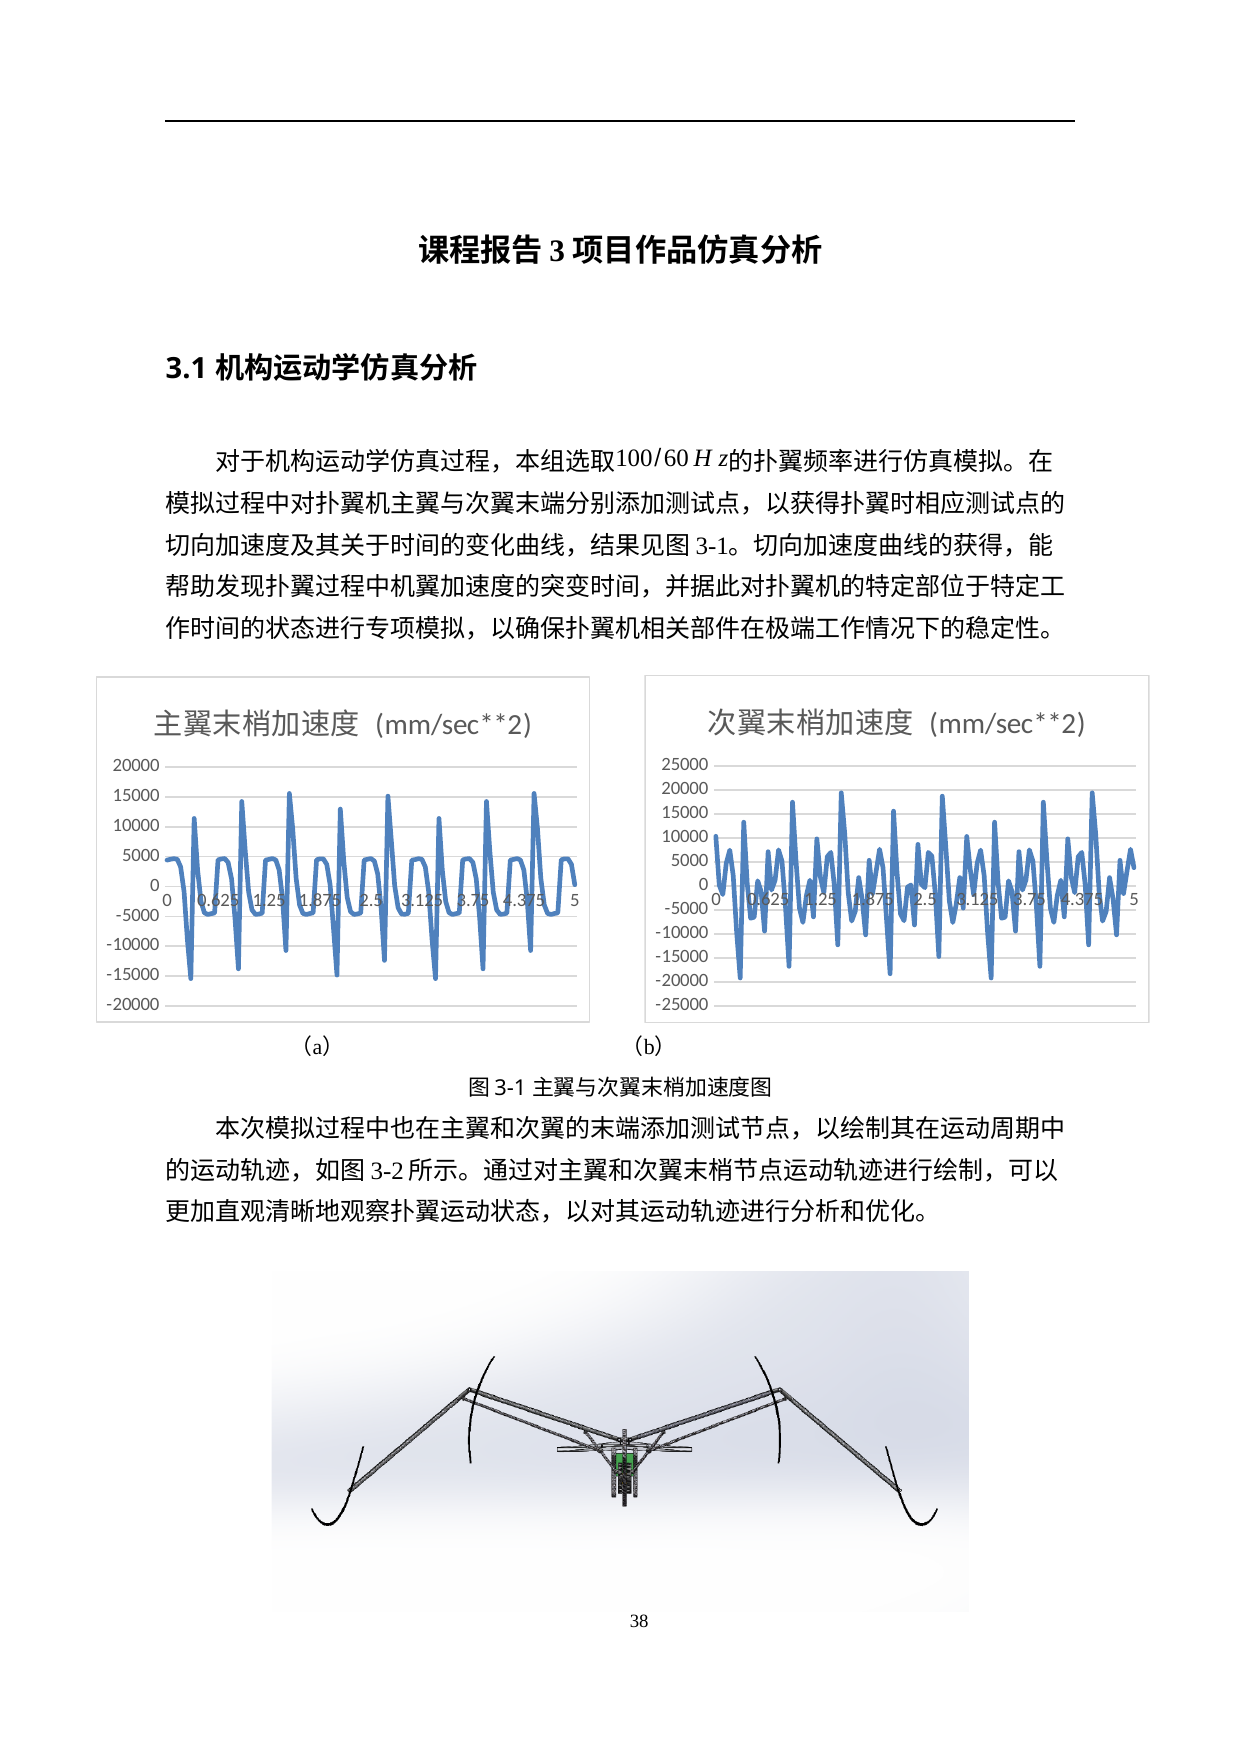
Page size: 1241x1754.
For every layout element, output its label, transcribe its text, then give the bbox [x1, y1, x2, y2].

subtitle 课程报告3 项目作品仿真分析 [165, 225, 1075, 270]
text 本次模拟过程中也在主翼和次翼的末端添加测试节点，以绘制其在运动周期中的运动轨迹，如图3-2所示。通过对主翼和次翼末梢节点运动轨迹进行绘制，可以更加直观清晰地观察扑翼运动状态，以对其运动轨迹进行分析和优化。 [165, 1104, 1075, 1229]
picture [271, 1271, 969, 1612]
subtitle 3.1 机构运动学仿真分析 [165, 345, 1075, 387]
text 图3-1 主翼与次翼末梢加速度图 [165, 1062, 1075, 1104]
text 对于机构运动学仿真过程，本组选取的扑翼频率进行仿真模拟。在模拟过程中对扑翼机主翼与次翼末端分别添加测试点，以获得扑翼时相应测试点的切向加速度及其关于时间的变化曲线，结果见图3-1。切向加速度曲线的获得，能帮助发现扑翼过程中机翼加速度的突变时间，并据此对扑翼机的特定部位于特定工作时间的状态进行专项模拟，以确保扑翼机相关部件在极端工作情况下的稳定性。 [165, 437, 1075, 646]
list （b） [290, 1021, 1075, 1062]
